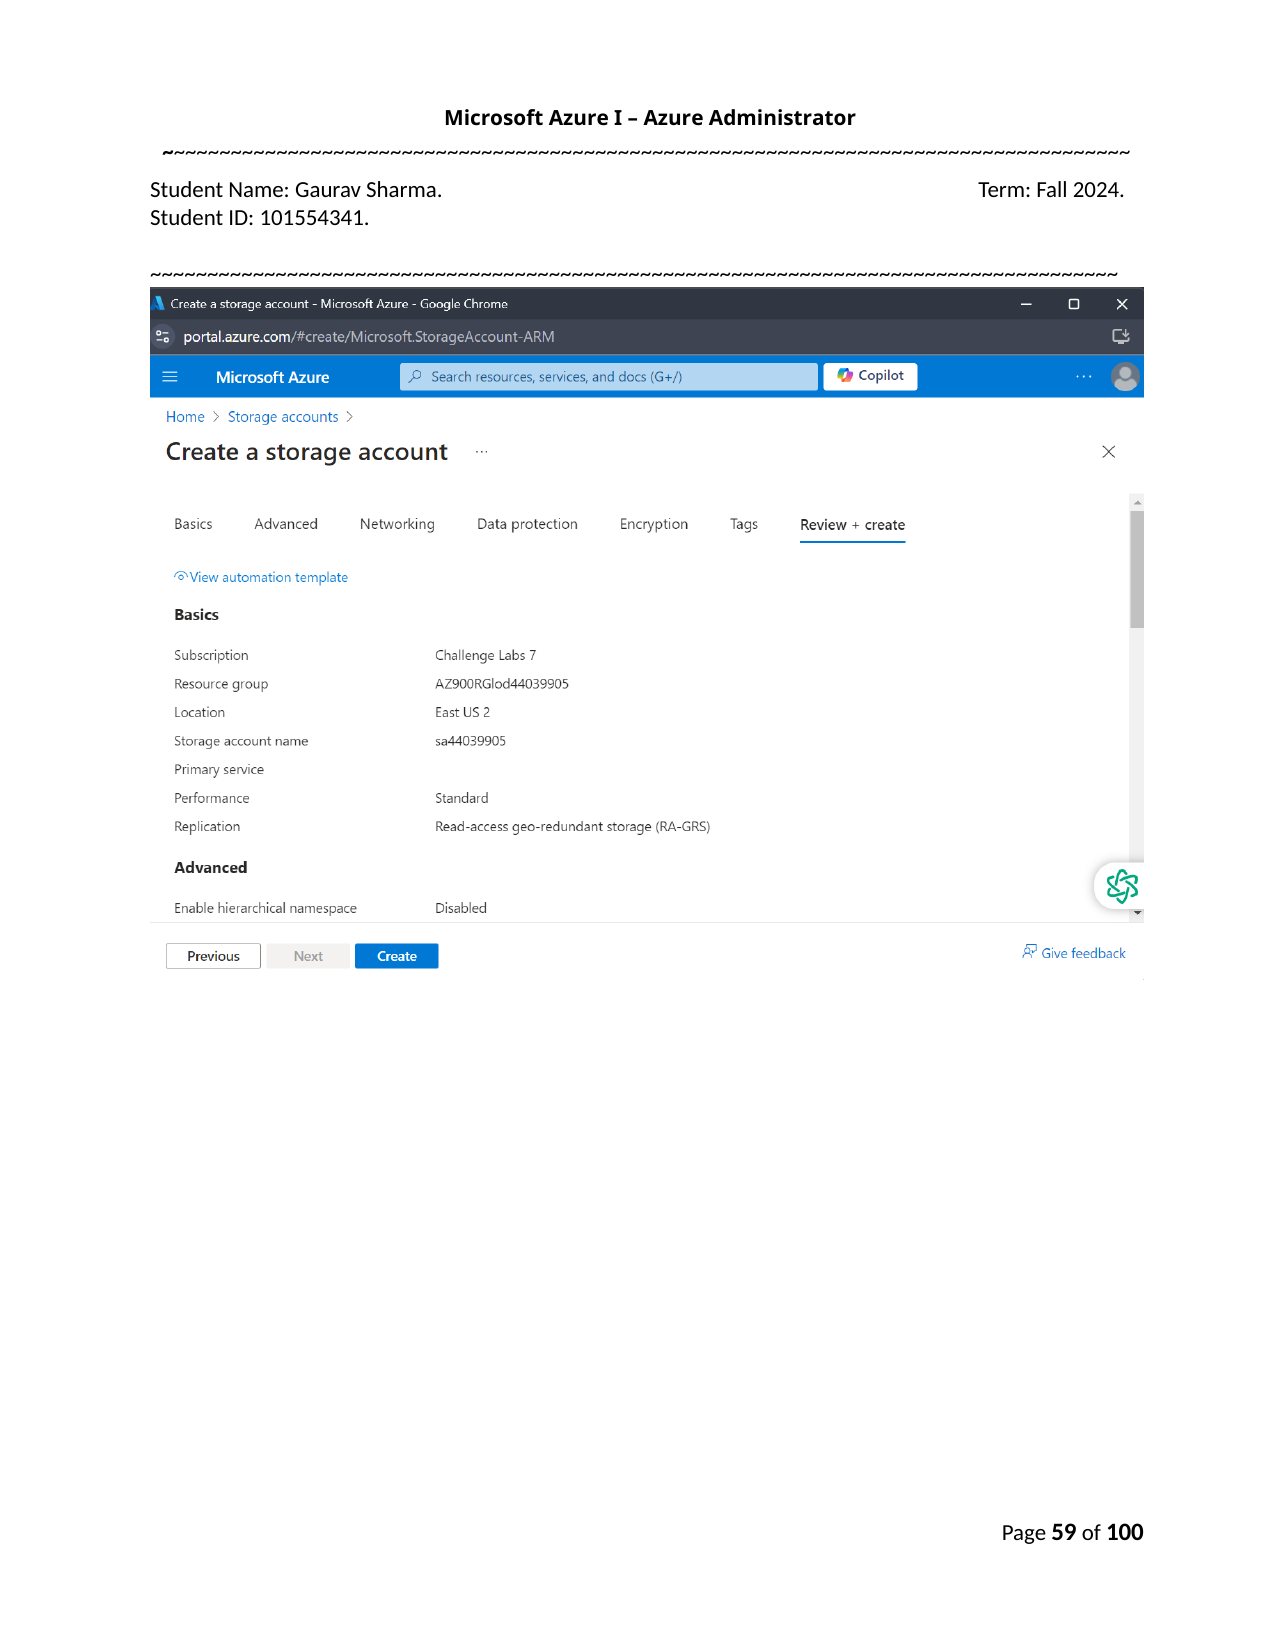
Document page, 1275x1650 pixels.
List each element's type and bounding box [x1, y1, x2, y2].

picture [150, 287, 1144, 980]
